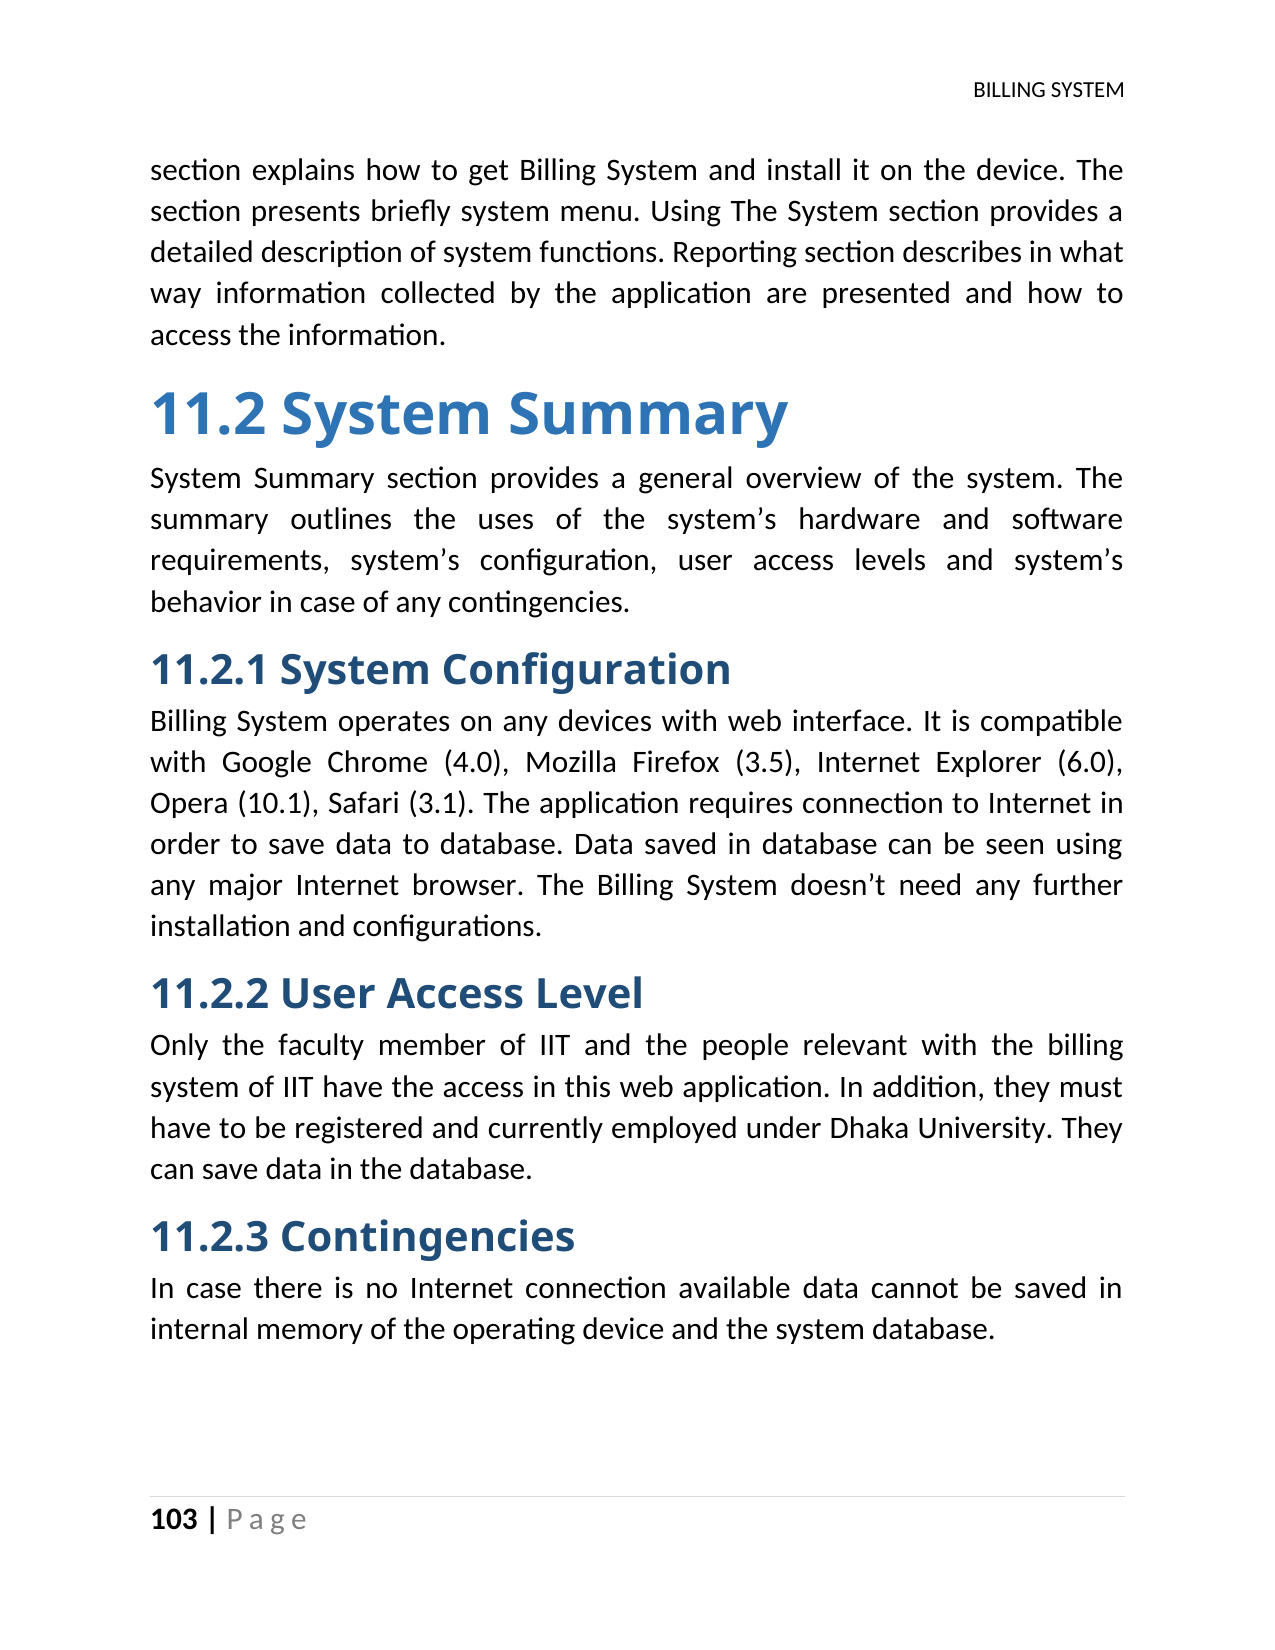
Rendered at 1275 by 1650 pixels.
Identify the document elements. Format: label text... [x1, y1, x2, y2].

text Billing System operates on any devices with web interface. It is compatible with Google Chrome (4.0), Mozilla Firefox (3.5), Internet Explorer (6.0), Opera (10.1), Safari (3.1). The application requires connection to Internet in order to save data to database. Data saved in database can be seen using any major Internet browser. The Billing System doesn’t need any further installation and configurations. [150, 701, 1125, 944]
text In case there is no Internet connection available data cannot be saved in internal memory of the operating device and the system database. [150, 1268, 1125, 1347]
subtitle 11.2.3 Contingencies [150, 1207, 1125, 1263]
subtitle 11.2.2 User Access Level [150, 964, 1125, 1021]
subtitle 11.2.1 System Configuration [150, 639, 1125, 696]
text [150, 150, 1125, 353]
text System Summary section provides a general overview of the system. The summary outlines the uses of the system’s hardware and software requirements, system’s configuration, user access levels and system’s behavior in case of any contingencies. [150, 458, 1125, 620]
subtitle 11.2 System Summary [150, 372, 1125, 452]
text Only the faculty member of IIT and the people relevant with the billing system of IIT have the access in this web application. In addition, they must have to be registered and currently employed under Dhaka University. They can save data in the database. [150, 1026, 1125, 1187]
